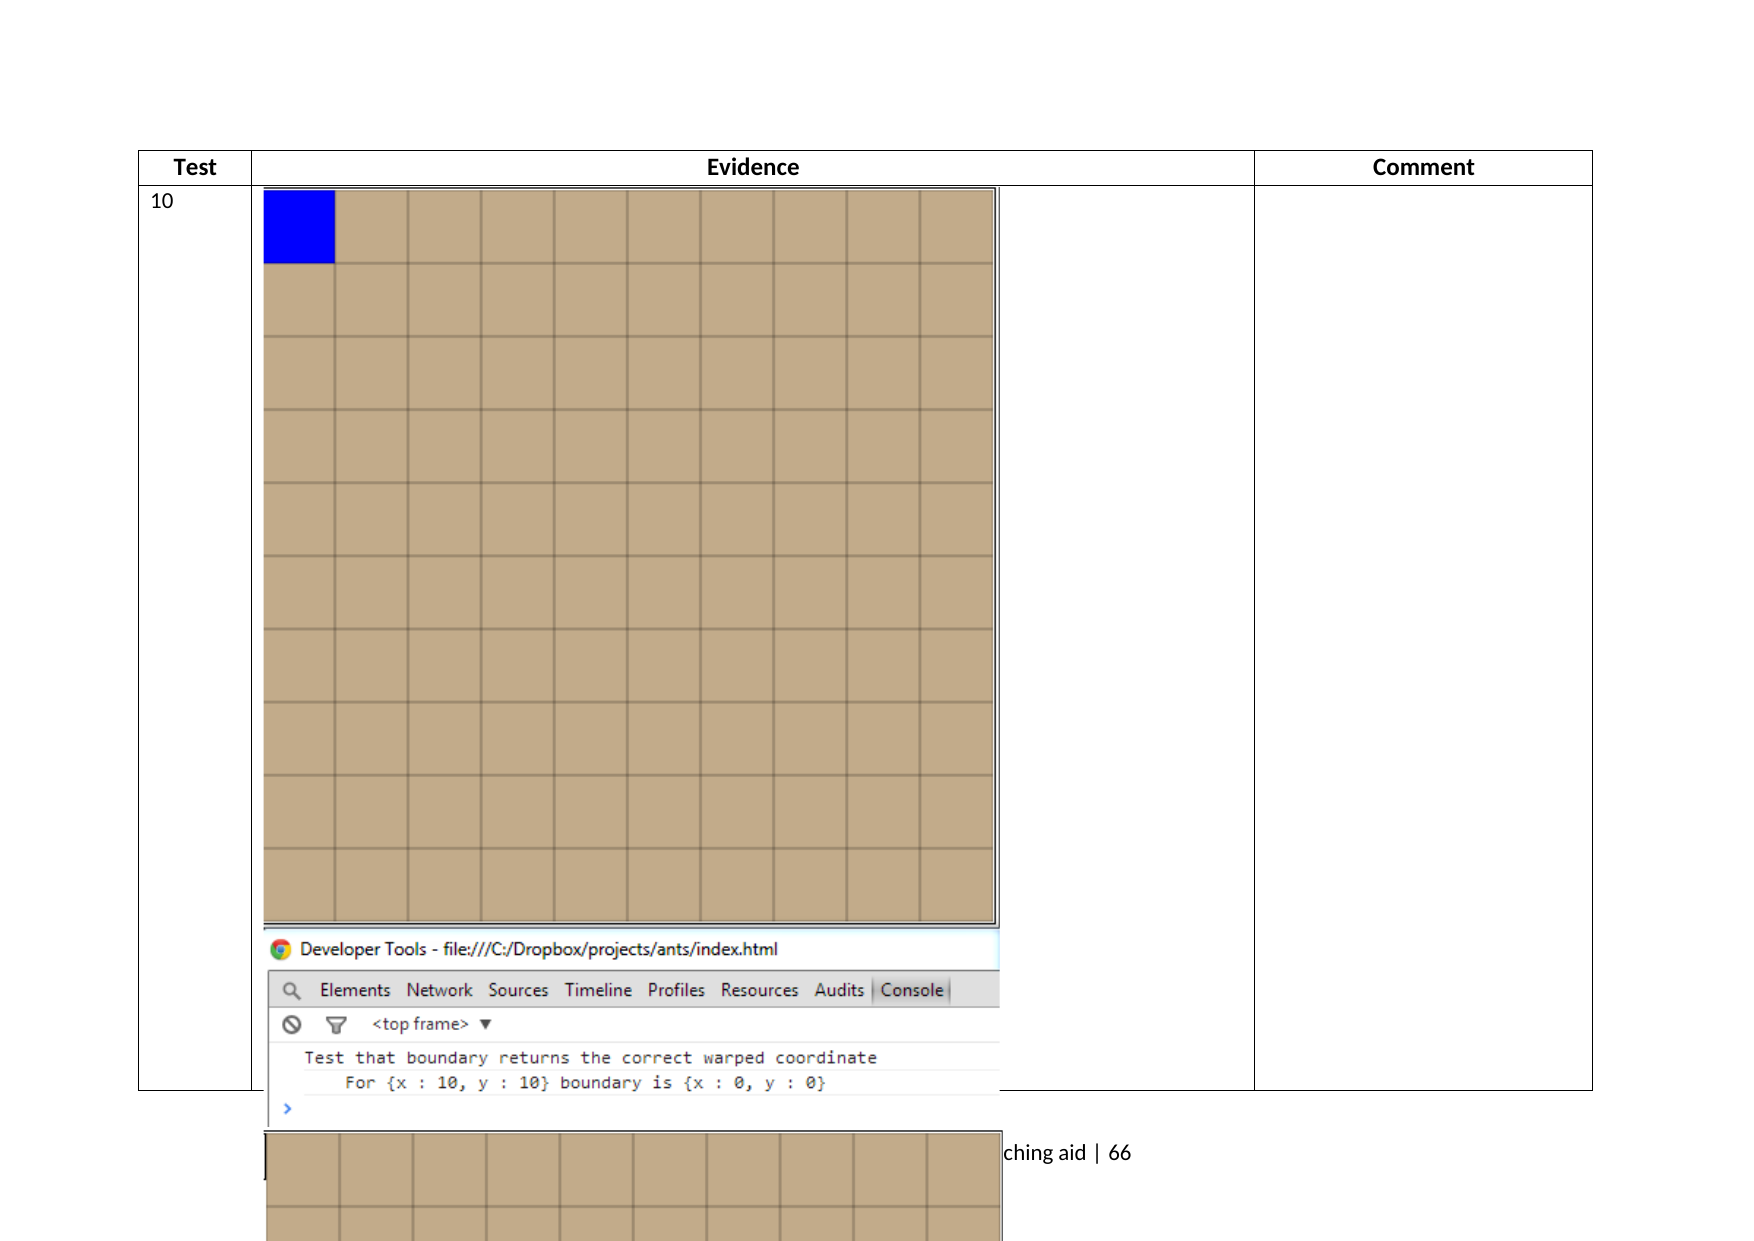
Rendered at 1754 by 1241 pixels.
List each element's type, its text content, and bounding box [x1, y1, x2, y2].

table_cell [252, 186, 1254, 1090]
table_header Test [139, 151, 251, 185]
table_header Evidence [252, 151, 1254, 185]
picture [262, 187, 999, 1124]
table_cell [1255, 186, 1592, 1090]
picture [262, 1129, 1002, 1241]
table_cell 10 [139, 186, 251, 1090]
table_header Comment [1255, 151, 1592, 185]
